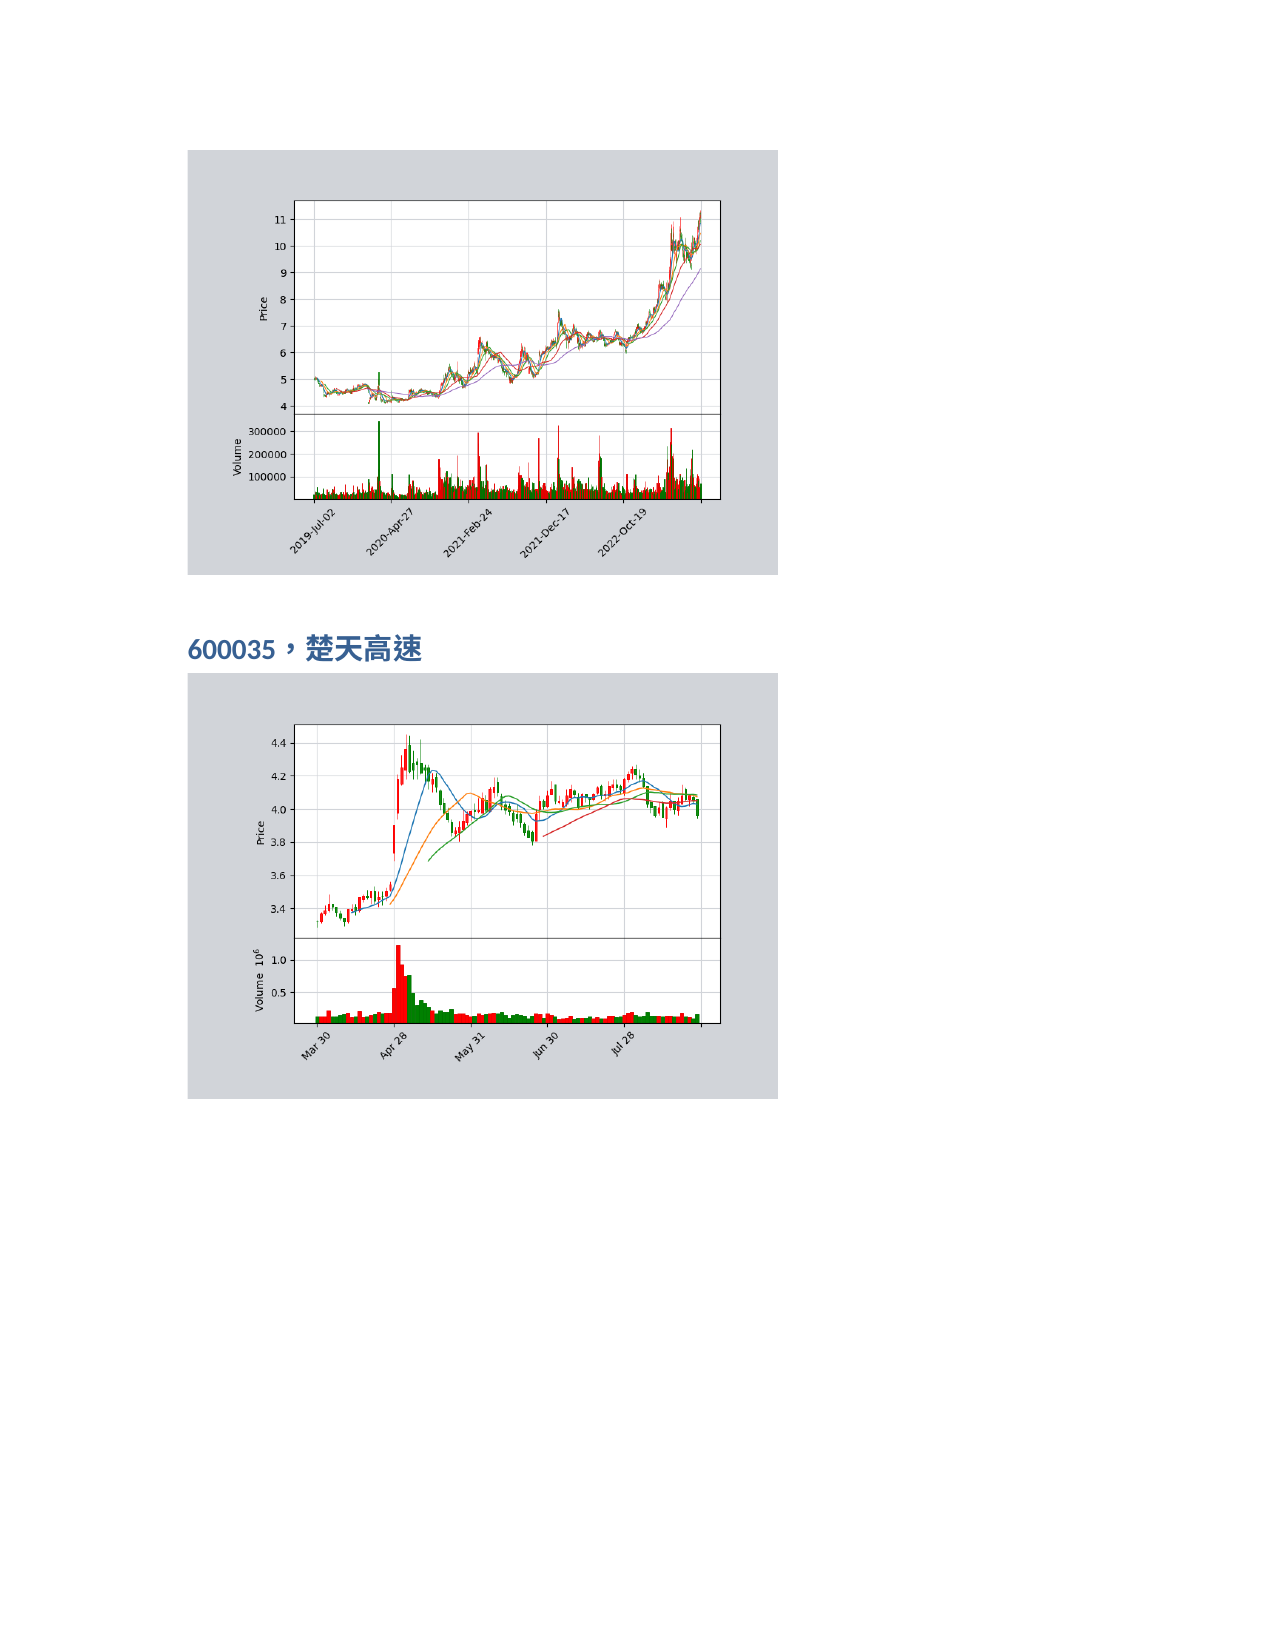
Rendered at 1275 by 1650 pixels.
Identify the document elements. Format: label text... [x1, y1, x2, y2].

picture [187, 150, 778, 575]
picture [187, 673, 778, 1099]
subtitle 600035，楚天高速 [187, 628, 1087, 668]
